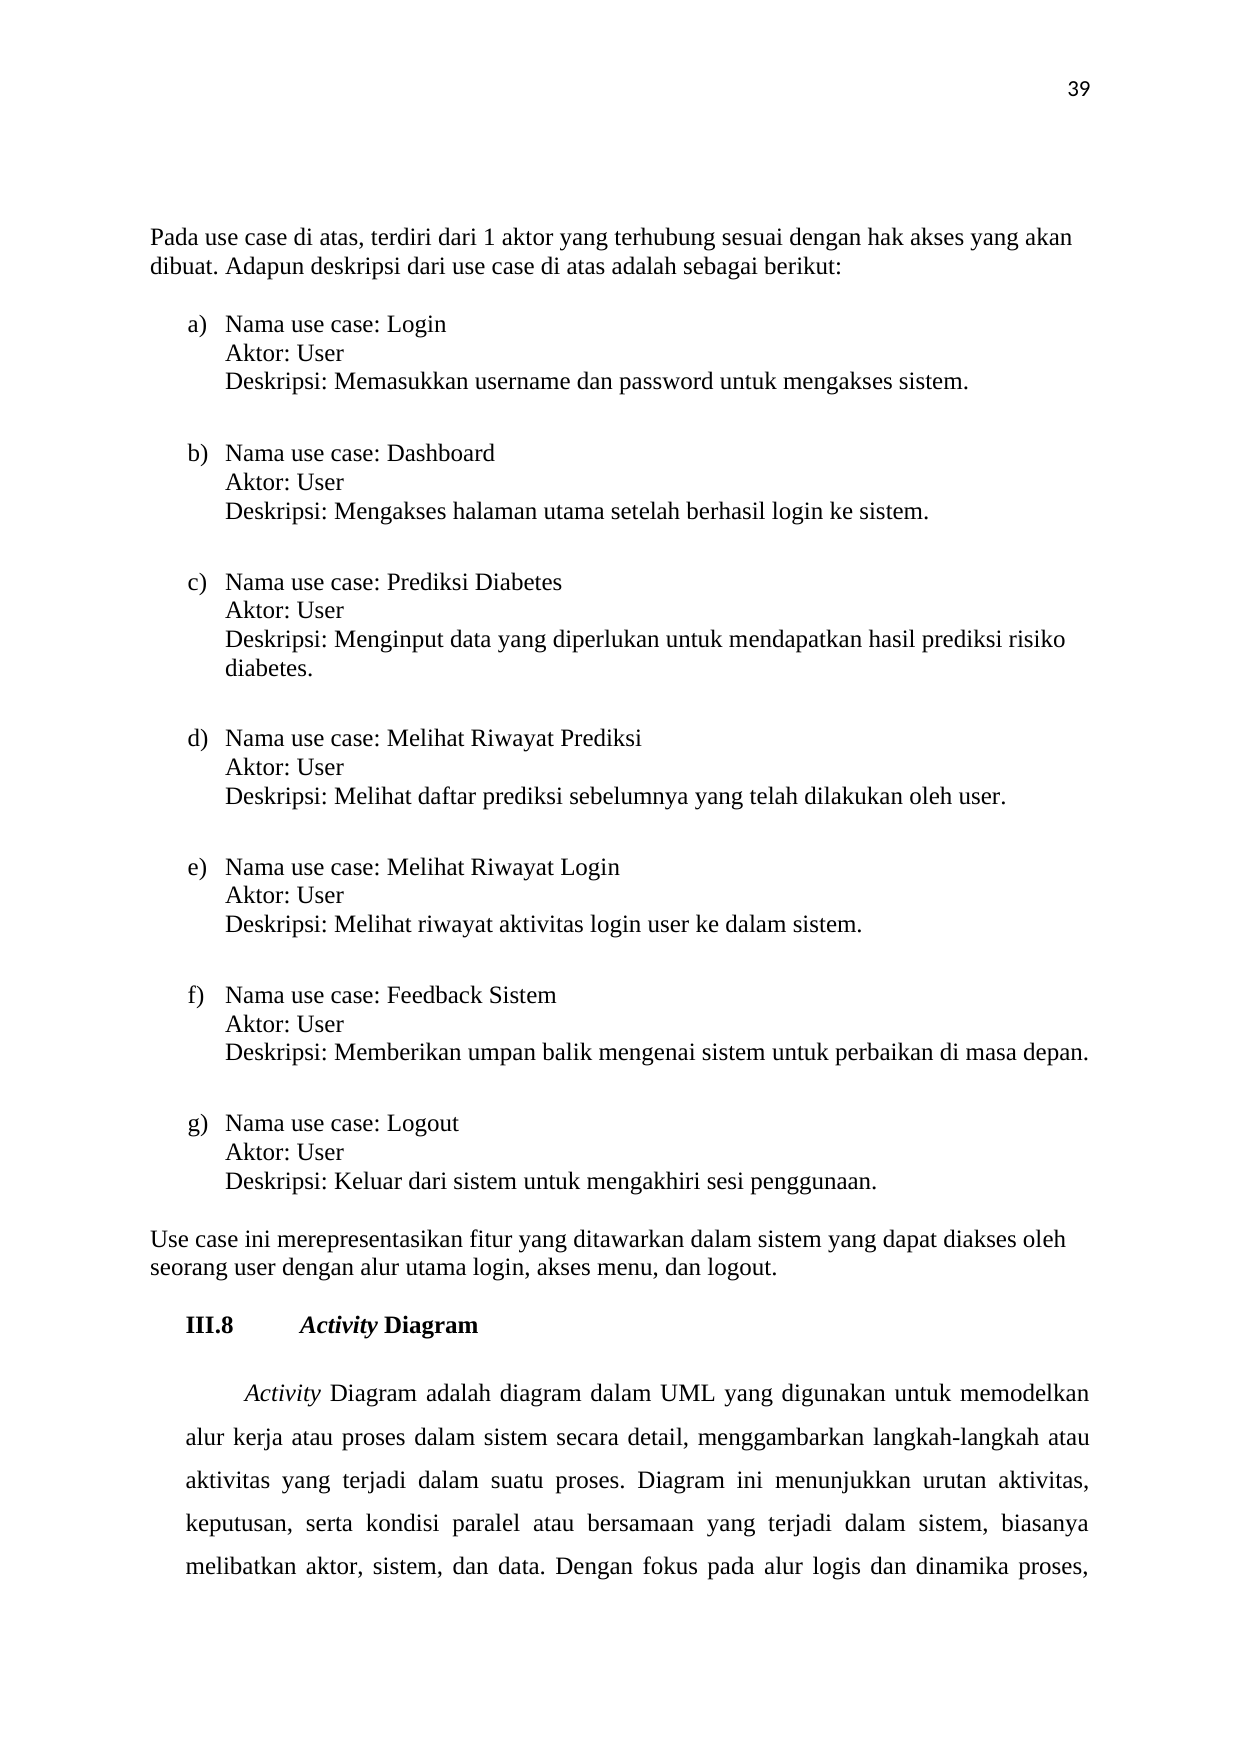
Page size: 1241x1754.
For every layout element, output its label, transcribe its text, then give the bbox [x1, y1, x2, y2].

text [185, 1378, 1090, 1580]
list Nama use case: Melihat Riwayat Prediksi Aktor: User Deskripsi: Melihat daftar prediksi sebelumnya yang telah dilakukan oleh user. [187, 723, 1090, 810]
list Nama use case: Dashboard Aktor: User Deskripsi: Mengakses halaman utama setelah berhasil login ke sistem. [187, 438, 1090, 524]
list Nama use case: Feedback Sistem Aktor: User Deskripsi: Memberikan umpan balik mengenai sistem untuk perbaikan di masa depan. [187, 980, 1090, 1066]
list Nama use case: Logout Aktor: User Deskripsi: Keluar dari sistem untuk mengakhiri sesi penggunaan. [187, 1108, 1090, 1194]
text Use case ini merepresentasikan fitur yang ditawarkan dalam sistem yang dapat diakses oleh seorang user dengan alur utama login, akses menu, dan logout. [150, 1224, 1090, 1281]
list Nama use case: Login Aktor: User Deskripsi: Memasukkan username dan password untuk mengakses sistem. [187, 309, 1090, 395]
list Nama use case: Melihat Riwayat Login Aktor: User Deskripsi: Melihat riwayat aktivitas login user ke dalam sistem. [187, 852, 1090, 938]
list Nama use case: Prediksi Diabetes Aktor: User Deskripsi: Menginput data yang diperlukan untuk mendapatkan hasil prediksi risiko diabetes. [187, 567, 1090, 682]
text Pada use case di atas, terdiri dari 1 aktor yang terhubung sesuai dengan hak akses yang akan dibuat. Adapun deskripsi dari use case di atas adalah sebagai berikut: [150, 222, 1090, 280]
subtitle Activity Diagram [185, 1310, 1090, 1339]
